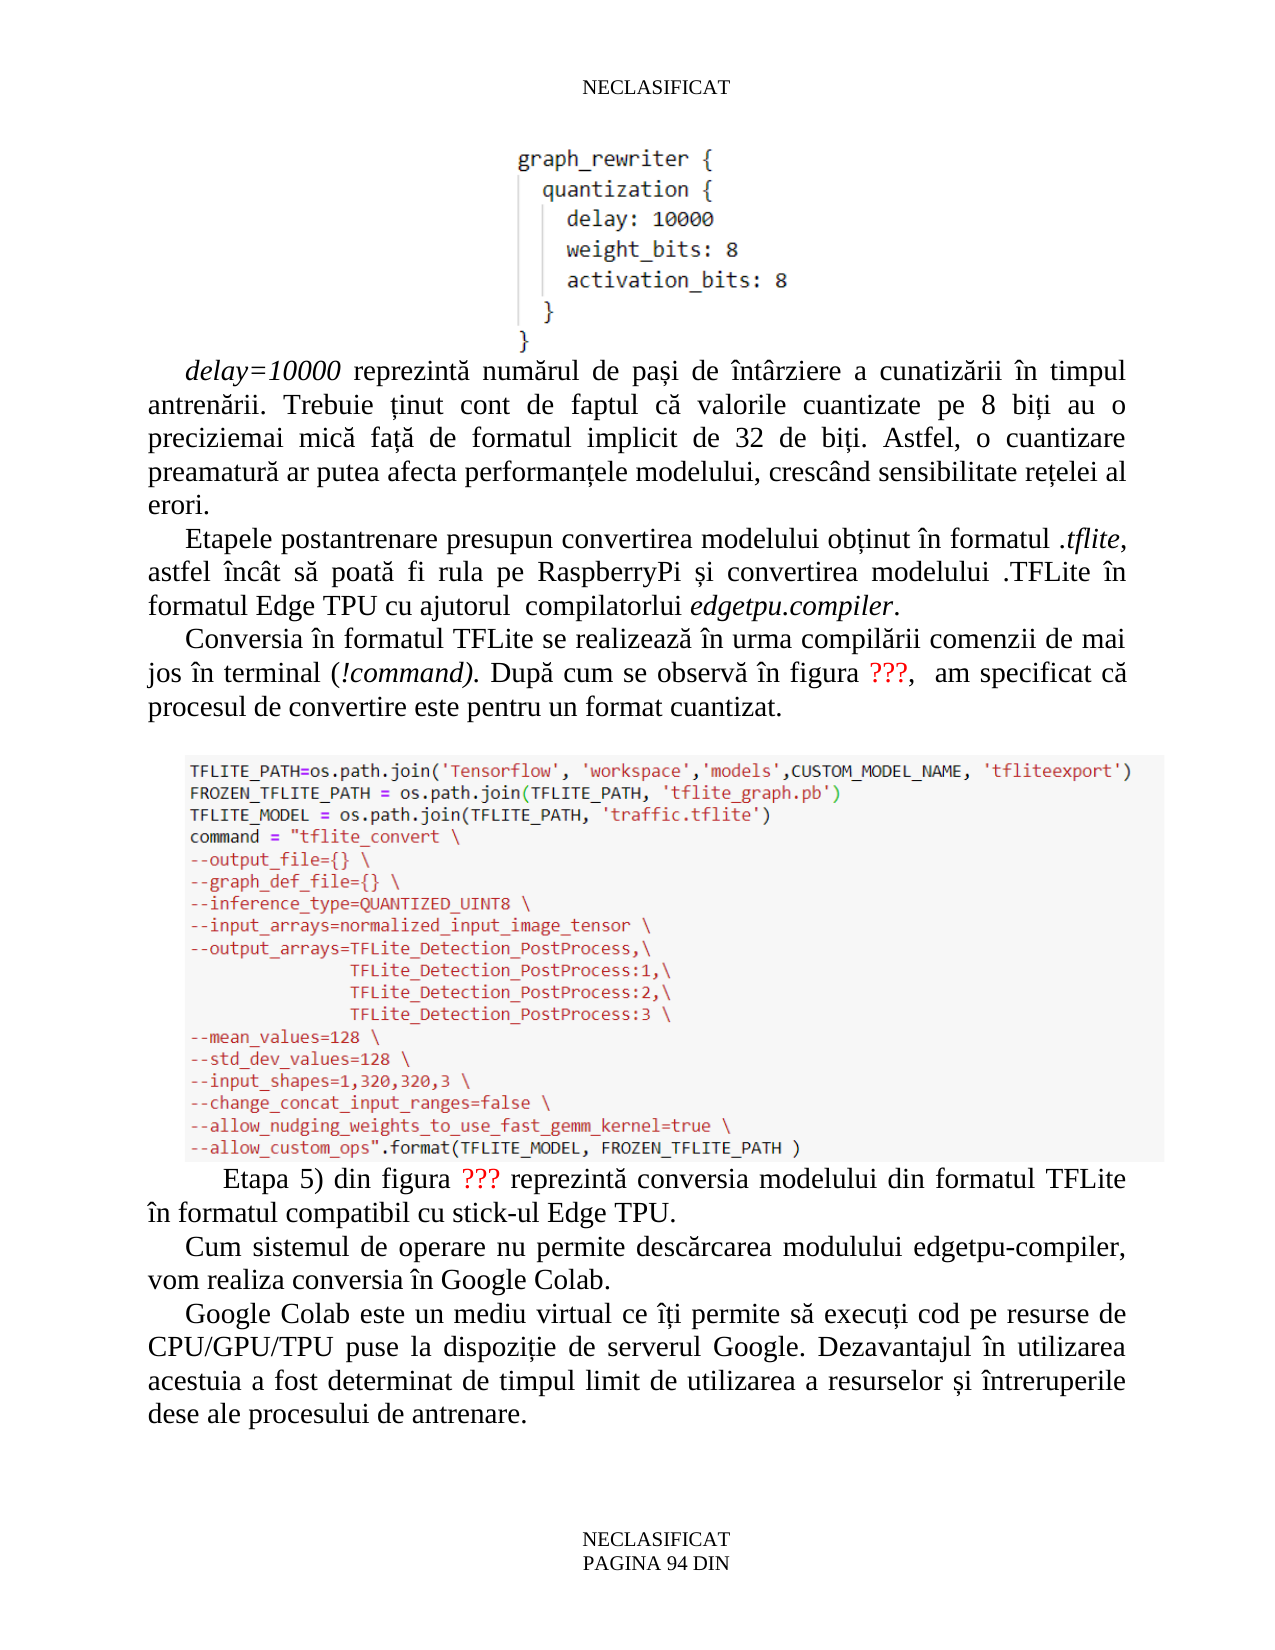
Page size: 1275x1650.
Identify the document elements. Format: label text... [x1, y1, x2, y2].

text Cum sistemul de operare nu permite descărcarea modulului edgetpu-compiler, vom realiza conversia în Google Colab. [148, 1229, 1127, 1296]
picture [184, 755, 1165, 1162]
text Conversia în formatul TFLite se realizează în urma compilării comenzii de mai jos în terminal (!command). După cum se observă în figura ???, am specificat că procesul de convertire este pentru un format cuantizat. [148, 622, 1127, 722]
text Google Colab este un mediu virtual ce îți permite să execuți cod pe resurse de CPU/GPU/TPU puse la dispoziție de serverul Google. Dezavantajul în utilizarea acestuia a fost determinat de timpul limit de utilizarea a resurselor și întreruperile dese ale procesului de antrenare. [148, 1296, 1127, 1430]
text delay=10000 reprezintă numărul de pași de întârziere a cunatizării în timpul antrenării. Trebuie ținut cont de faptul că valorile cuantizate pe 8 biți au o preciziemai mică față de formatul implicit de 32 de biți. Astfel, o cuantizare preamatură ar putea afecta performanțele modelului, crescând sensibilitate rețelei al erori. [148, 353, 1127, 521]
text Etapele postantrenare presupun convertirea modelului obținut în formatul .tflite, astfel încât să poată fi rula pe RaspberryPi și convertirea modelului .TFLite în formatul Edge TPU cu ajutorul compilatorlui edgetpu.compiler. [148, 521, 1127, 622]
picture [510, 147, 803, 354]
text Etapa 5) din figura ??? reprezintă conversia modelului din formatul TFLite în formatul compatibil cu stick-ul Edge TPU. [148, 1162, 1127, 1229]
